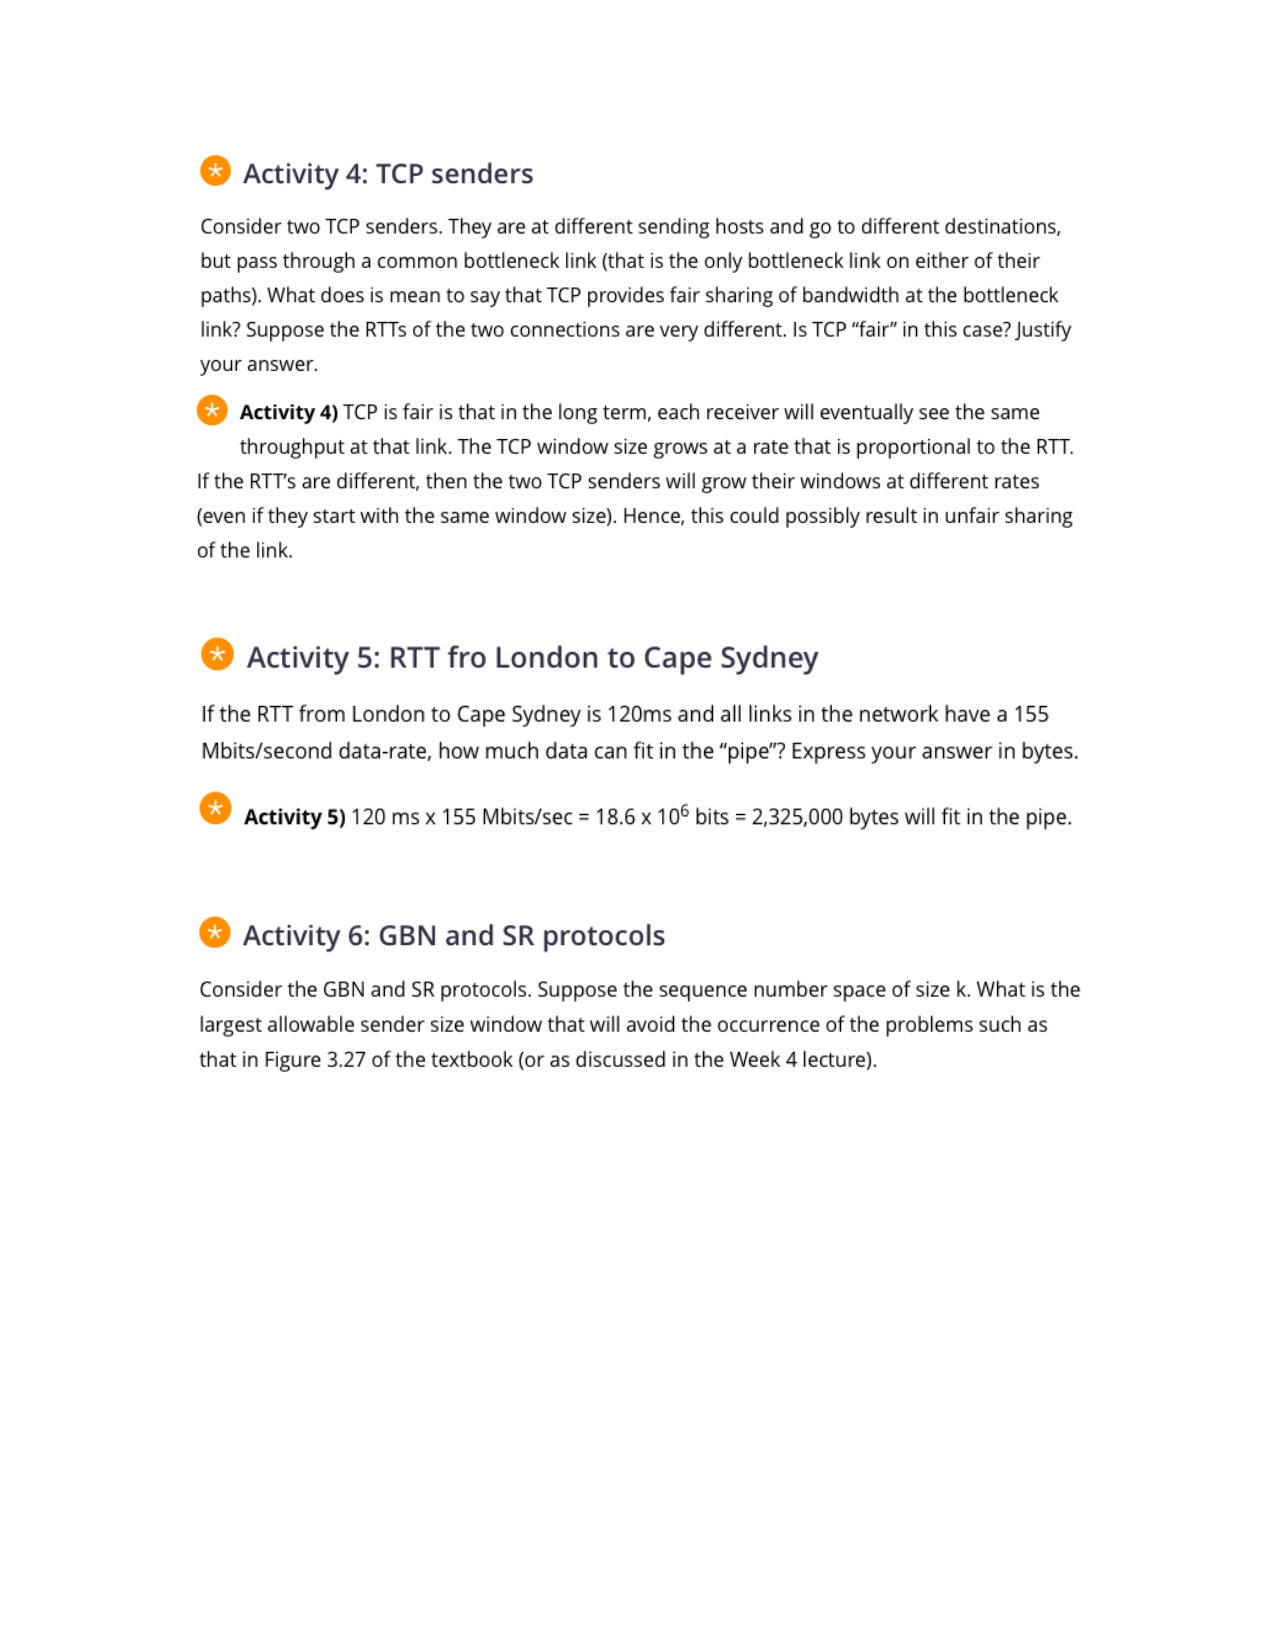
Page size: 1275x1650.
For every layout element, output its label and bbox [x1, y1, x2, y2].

picture [187, 150, 1086, 565]
picture [187, 909, 1088, 1082]
picture [187, 627, 1088, 848]
